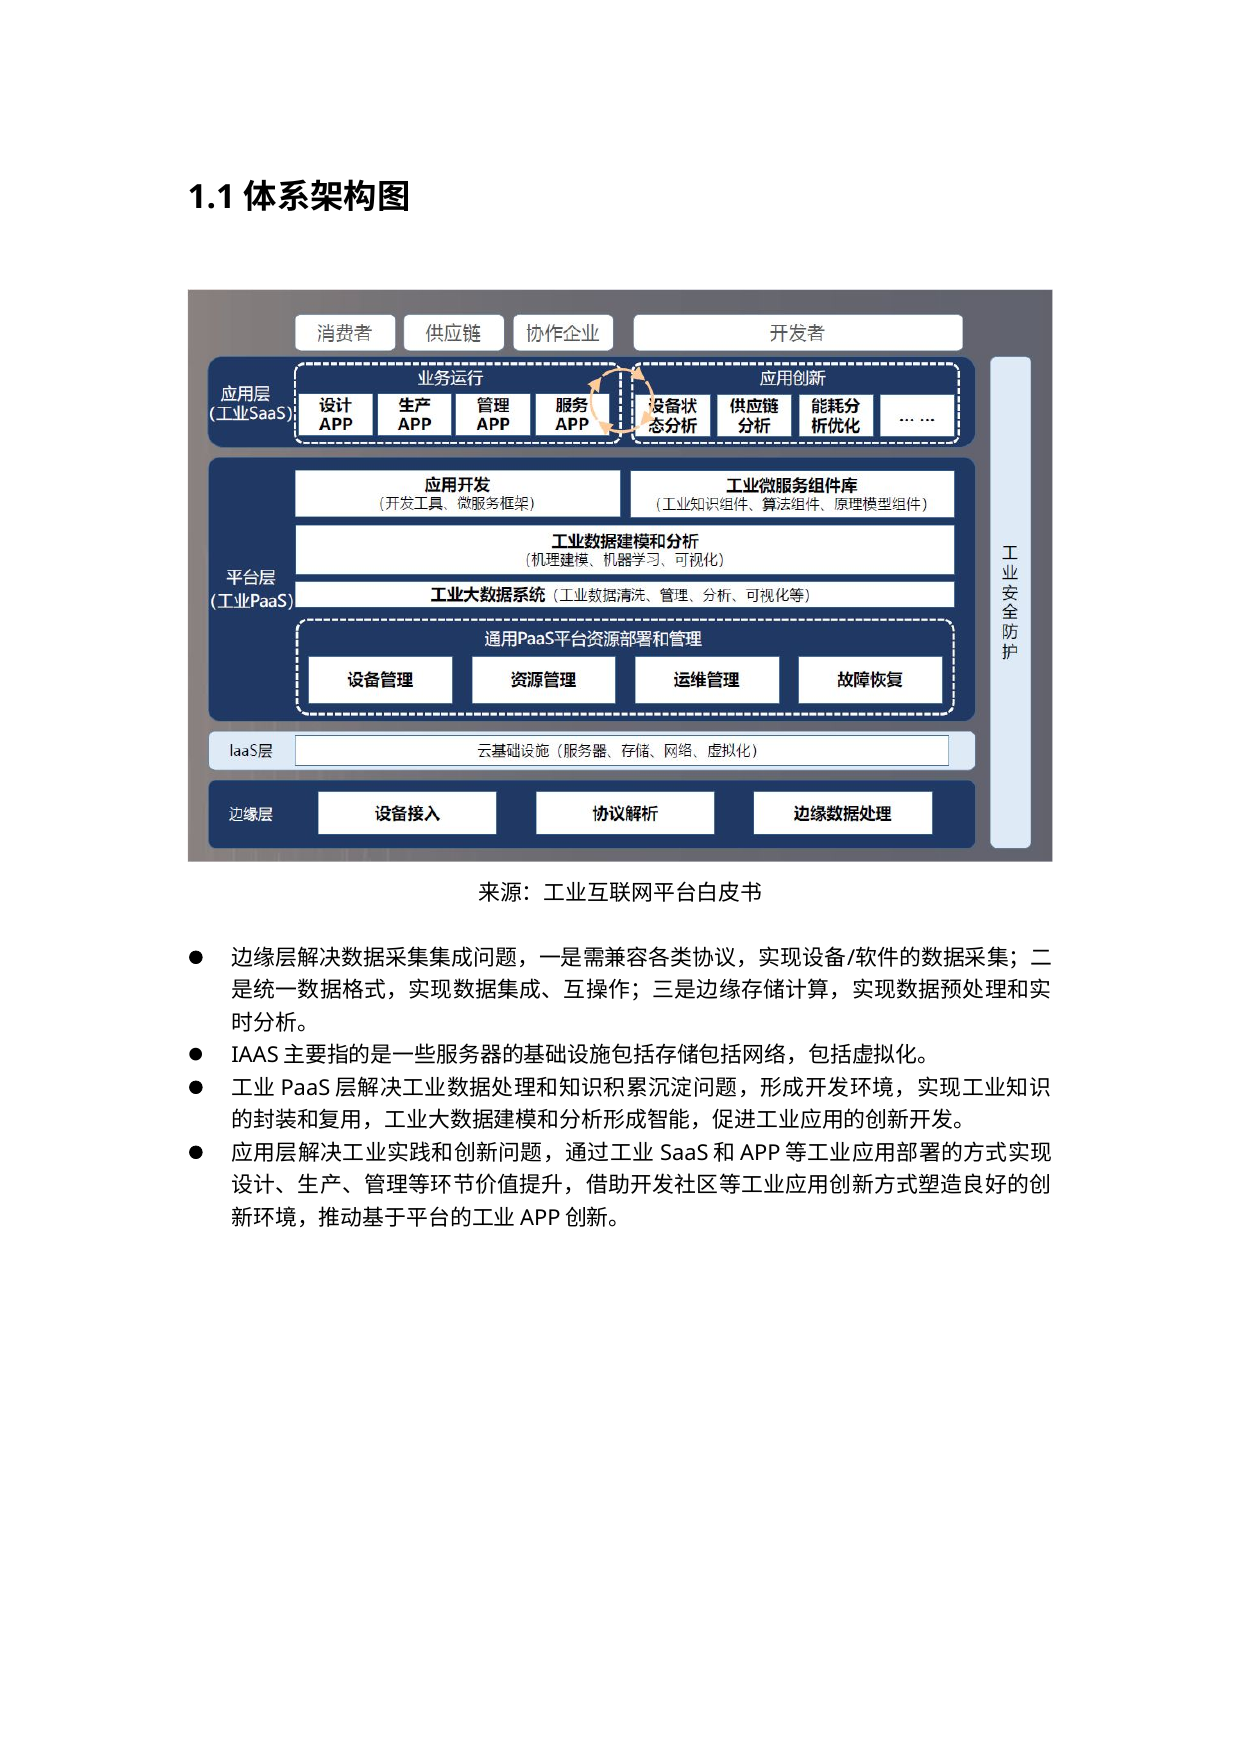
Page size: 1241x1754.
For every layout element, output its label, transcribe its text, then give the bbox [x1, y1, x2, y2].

text 来源：工业互联网平台白皮书 [187, 874, 1053, 907]
subtitle 1.1 体系架构图 [187, 162, 1053, 227]
list IAAS主要指的是一些服务器的基础设施包括存储包括网络，包括虚拟化。 [187, 1037, 1053, 1069]
list 边缘层解决数据采集集成问题，一是需兼容各类协议，实现设备/软件的数据采集；二是统一数据格式，实现数据集成、互操作；三是边缘存储计算，实现数据预处理和实时分析。 [187, 939, 1053, 1037]
list 工业PaaS层解决工业数据处理和知识积累沉淀问题，形成开发环境，实现工业知识的封装和复用，工业大数据建模和分析形成智能，促进工业应用的创新开发。 [187, 1069, 1053, 1134]
picture [187, 289, 1053, 862]
list 应用层解决工业实践和创新问题，通过工业SaaS和APP等工业应用部署的方式实现设计、生产、管理等环节价值提升，借助开发社区等工业应用创新方式塑造良好的创新环境，推动基于平台的工业APP创新。 [187, 1134, 1053, 1232]
